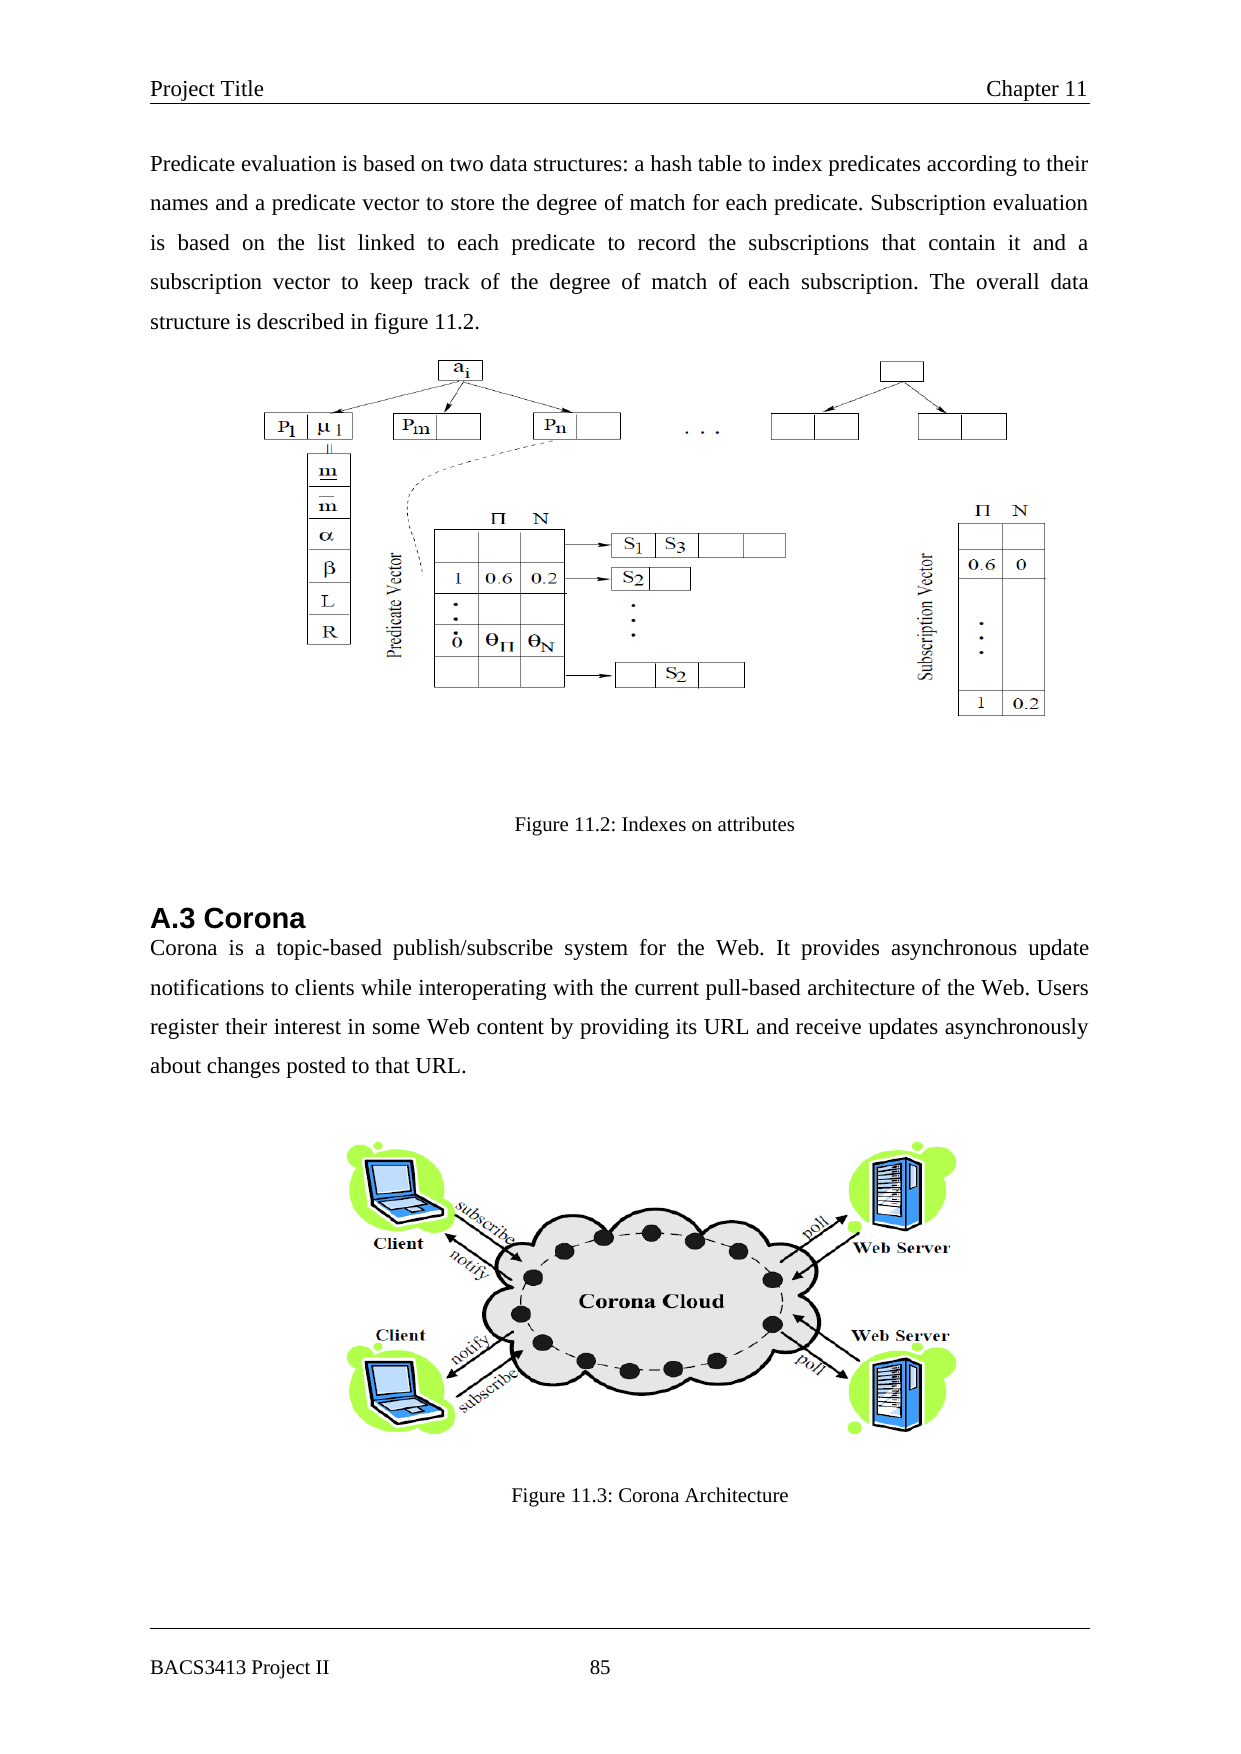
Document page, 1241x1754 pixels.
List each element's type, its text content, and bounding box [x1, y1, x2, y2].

picture [241, 354, 1072, 737]
text Predicate evaluation is based on two data structures: a hash table to index predicates according to their names and a predicate vector to store the degree of match for each predicate. Subscription evaluation is based on the list linked to each predicate to record the subscriptions that contain it and a subscription vector to keep track of the degree of match of each subscription. The overall data structure is described in figure 11.2. [150, 150, 1090, 334]
picture [314, 1127, 988, 1452]
text A.3 Corona [150, 901, 1090, 934]
text Corona is a topic-based publish/subscribe system for the Web. It provides asynchronous update notifications to clients while interoperating with the current pull-based architecture of the Web. Users register their interest in some Web content by providing its URL and receive updates asynchronously about changes posted to that URL. [150, 934, 1090, 1079]
